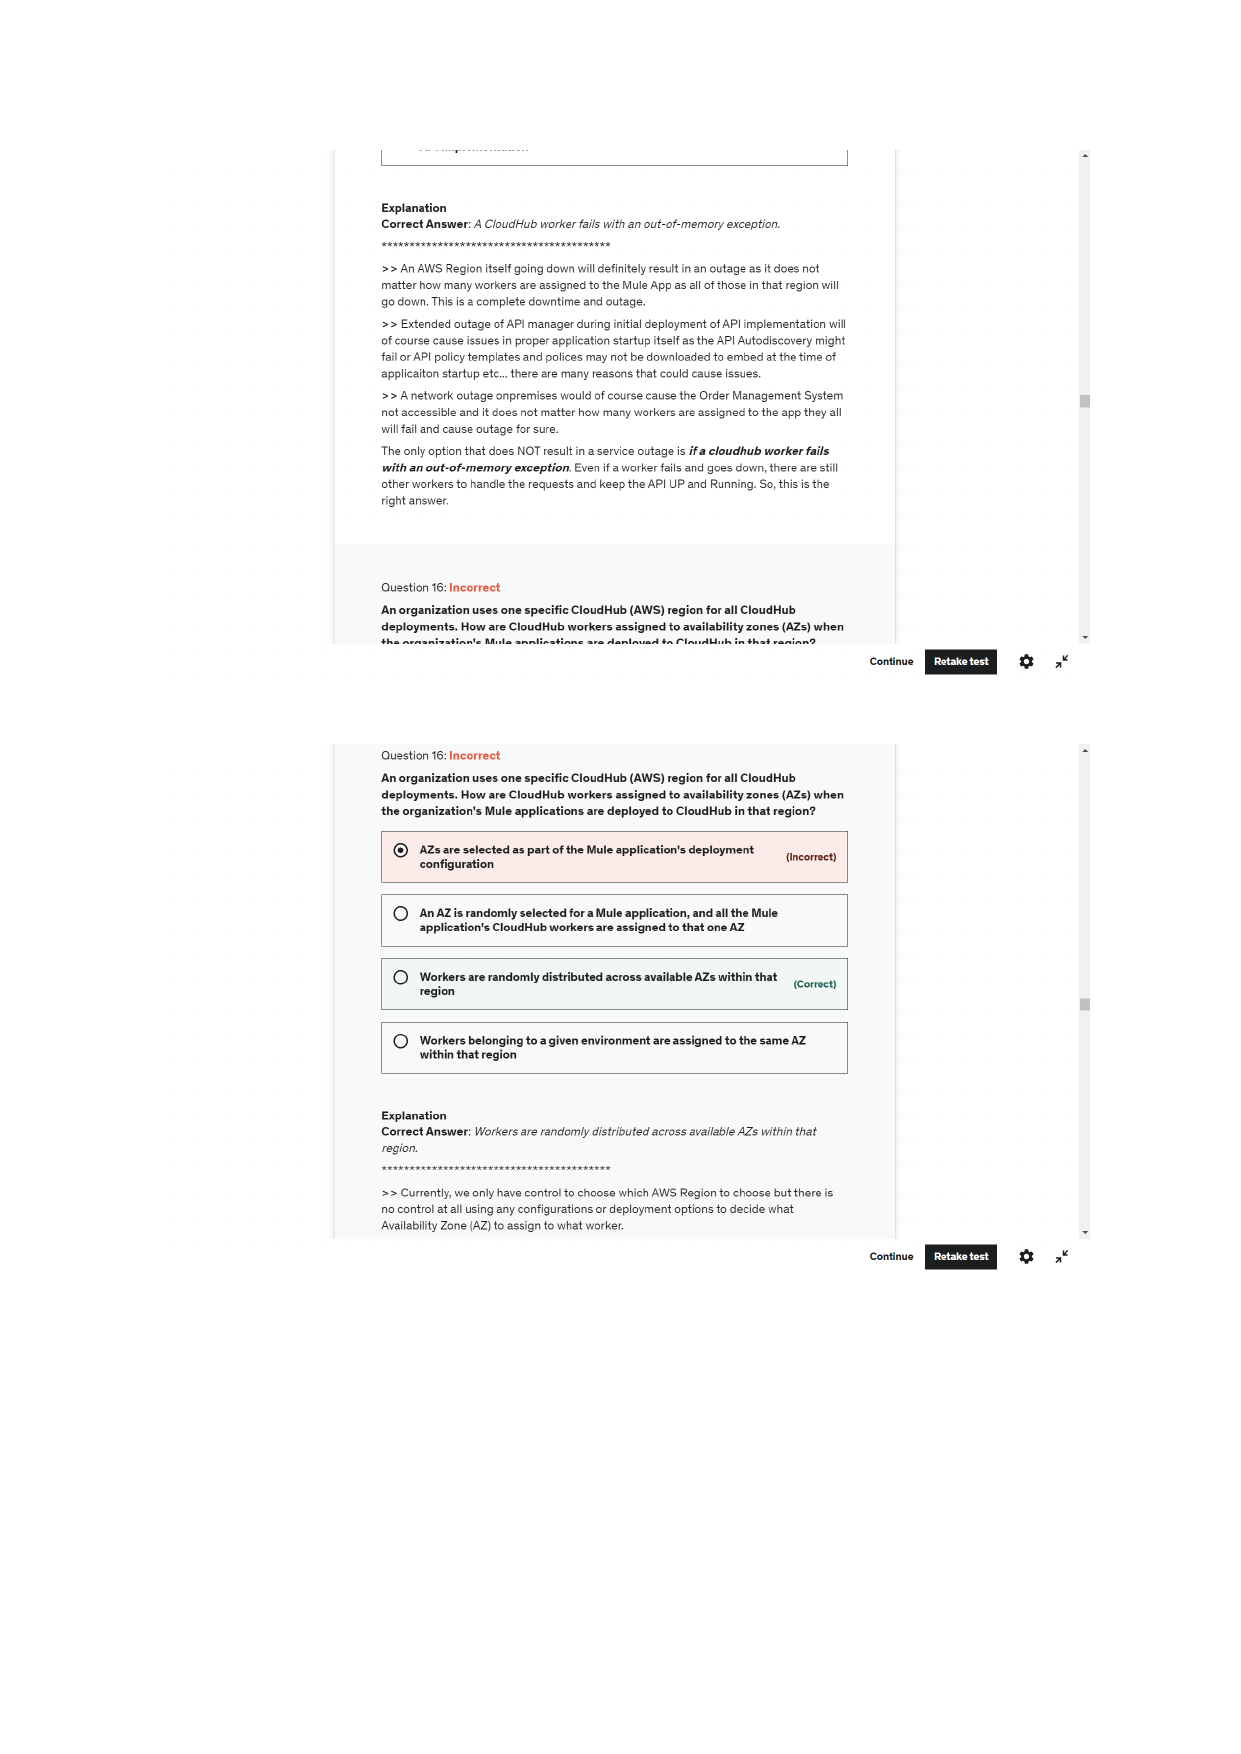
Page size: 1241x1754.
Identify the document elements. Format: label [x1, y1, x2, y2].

picture [150, 744, 1091, 1274]
picture [150, 150, 1091, 679]
